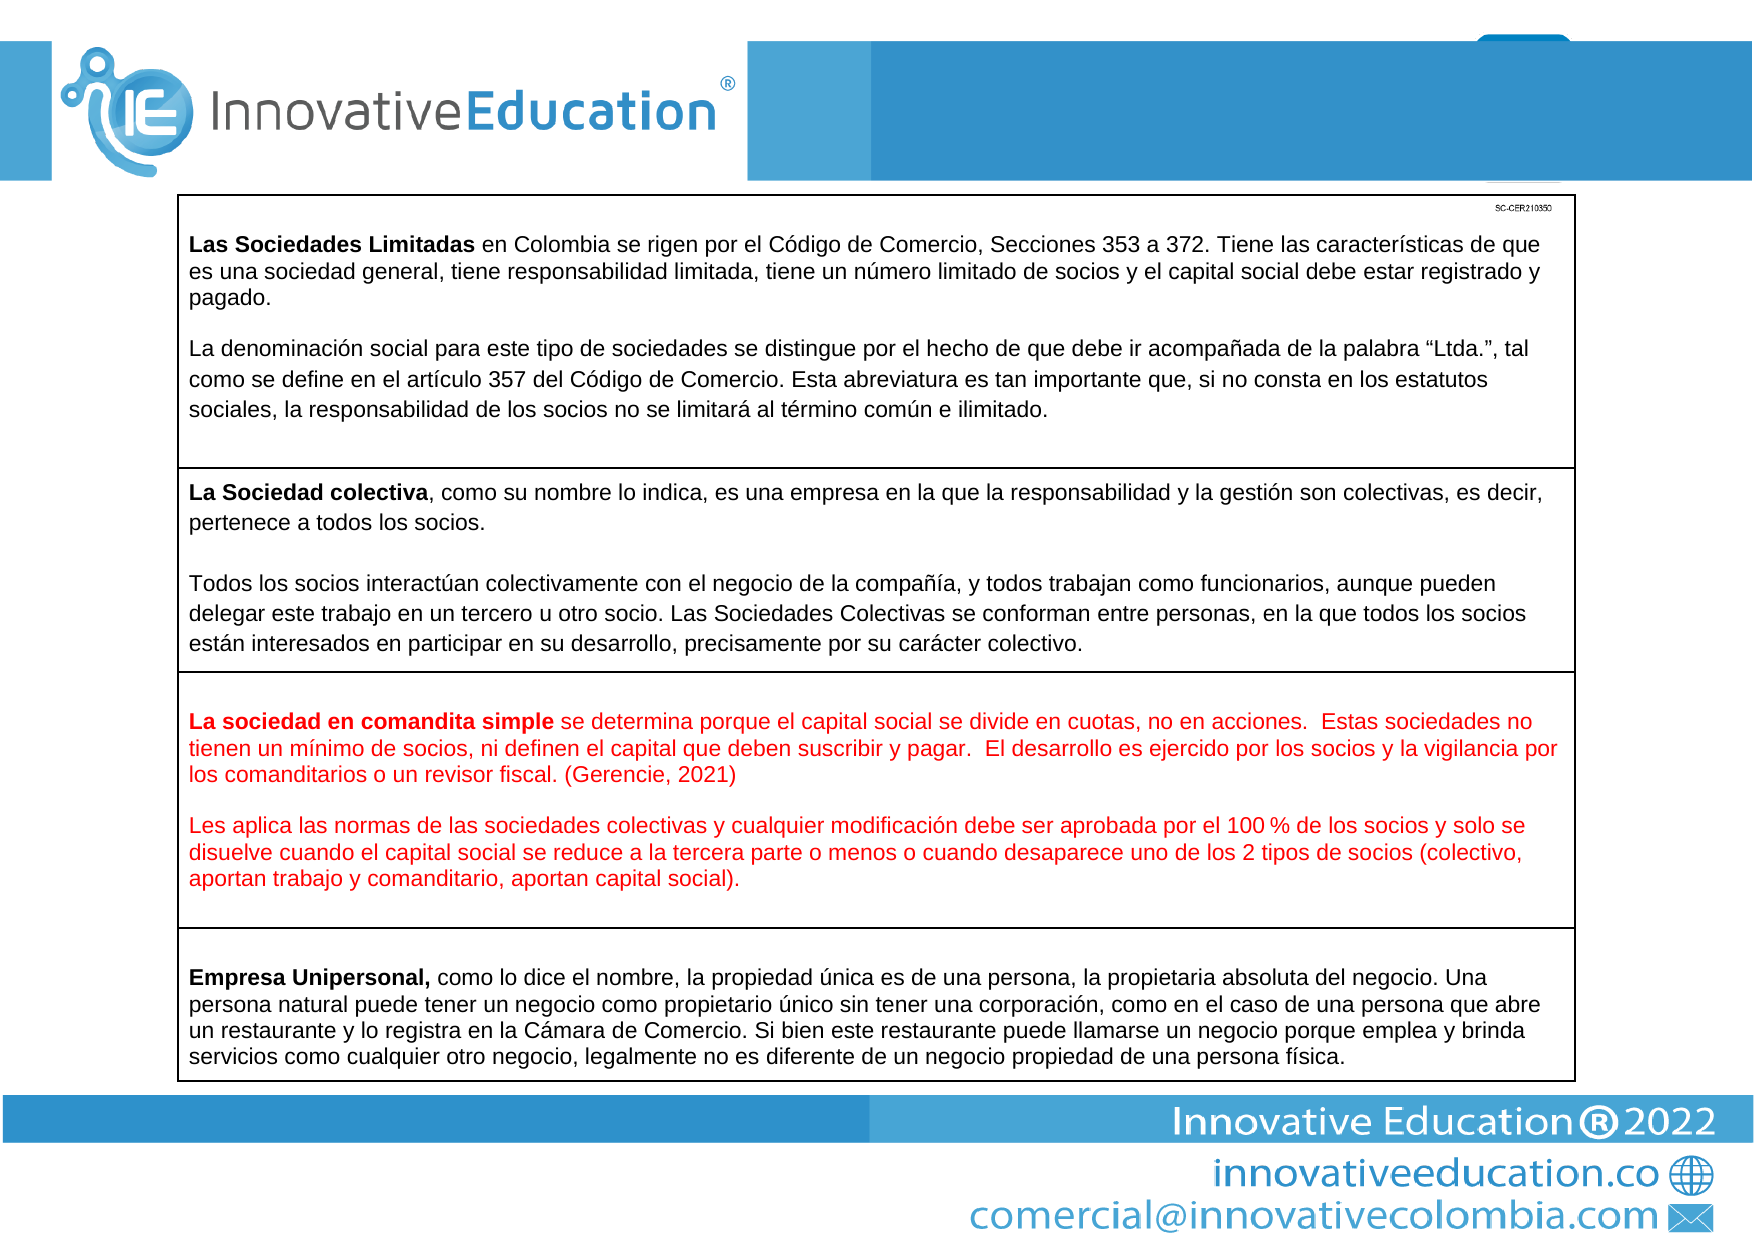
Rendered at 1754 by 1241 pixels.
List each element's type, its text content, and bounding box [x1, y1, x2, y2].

picture [2, 1093, 1754, 1239]
table_cell La sociedad en comandita simple se determina porque el capital social se divide en cuotas, no en acciones. Estas sociedades no tienen un mínimo de socios, ni definen el capital que deben suscribir y pagar. El desarrollo es ejercido por los socios y la vigilancia por los comanditarios o un revisor fiscal. (Gerencie, 2021) Les aplica las normas de las sociedades colectivas y cualquier modificación debe ser aprobada por el 100 % de los socios y solo se disuelve cuando el capital social se reduce a la tercera parte o menos o cuando desaparece uno de los 2 tipos de socios (colectivo, aportan trabajo y comanditario, aportan capital social). [179, 673, 1574, 927]
picture [0, 28, 1752, 194]
table_cell La Sociedad colectiva, como su nombre lo indica, es una empresa en la que la responsabilidad y la gestión son colectivas, es decir, pertenece a todos los socios. Todos los socios interactúan colectivamente con el negocio de la compañía, y todos trabajan como funcionarios, aunque pueden delegar este trabajo en un tercero u otro socio. Las Sociedades Colectivas se conforman entre personas, en la que todos los socios están interesados ​​en participar en su desarrollo, precisamente por su carácter colectivo. [179, 469, 1574, 671]
table_cell Las Sociedades Limitadas en Colombia se rigen por el Código de Comercio, Secciones 353 a 372. Tiene las características de que es una sociedad general, tiene responsabilidad limitada, tiene un número limitado de socios y el capital social debe estar registrado y pagado. La denominación social para este tipo de sociedades se distingue por el hecho de que debe ir acompañada de la palabra “Ltda.”, tal como se define en el artículo 357 del Código de Comercio. Esta abreviatura es tan importante que, si no consta en los estatutos sociales, la responsabilidad de los socios no se limitará al término común e ilimitado. [179, 196, 1574, 467]
